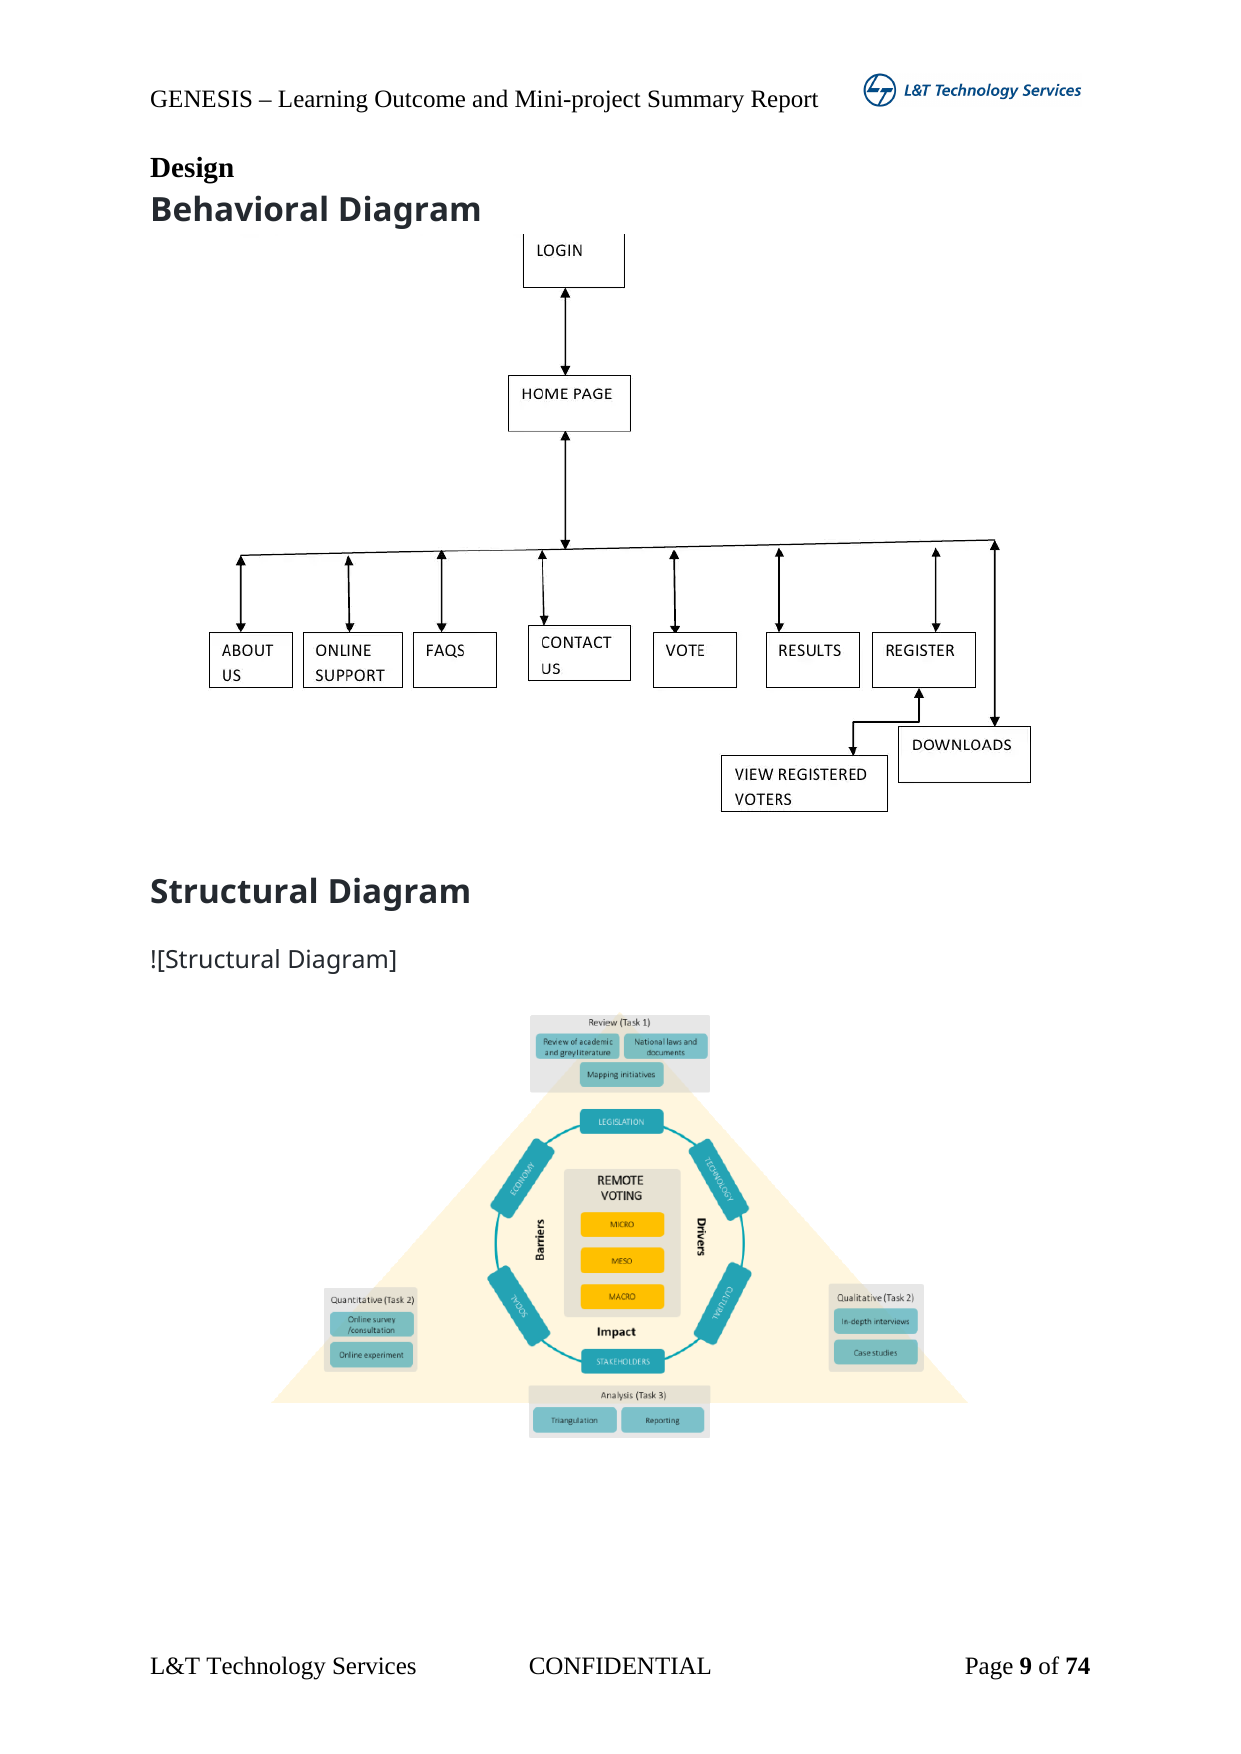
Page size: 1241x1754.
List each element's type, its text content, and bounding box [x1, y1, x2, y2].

picture [150, 975, 1091, 1452]
subtitle Structural Diagram [150, 867, 1090, 913]
picture [150, 234, 1091, 827]
text ![Structural Diagram] [150, 941, 1090, 975]
subtitle Behavioral Diagram [150, 186, 1090, 234]
picture [862, 73, 1082, 107]
subtitle Design [150, 150, 1090, 183]
